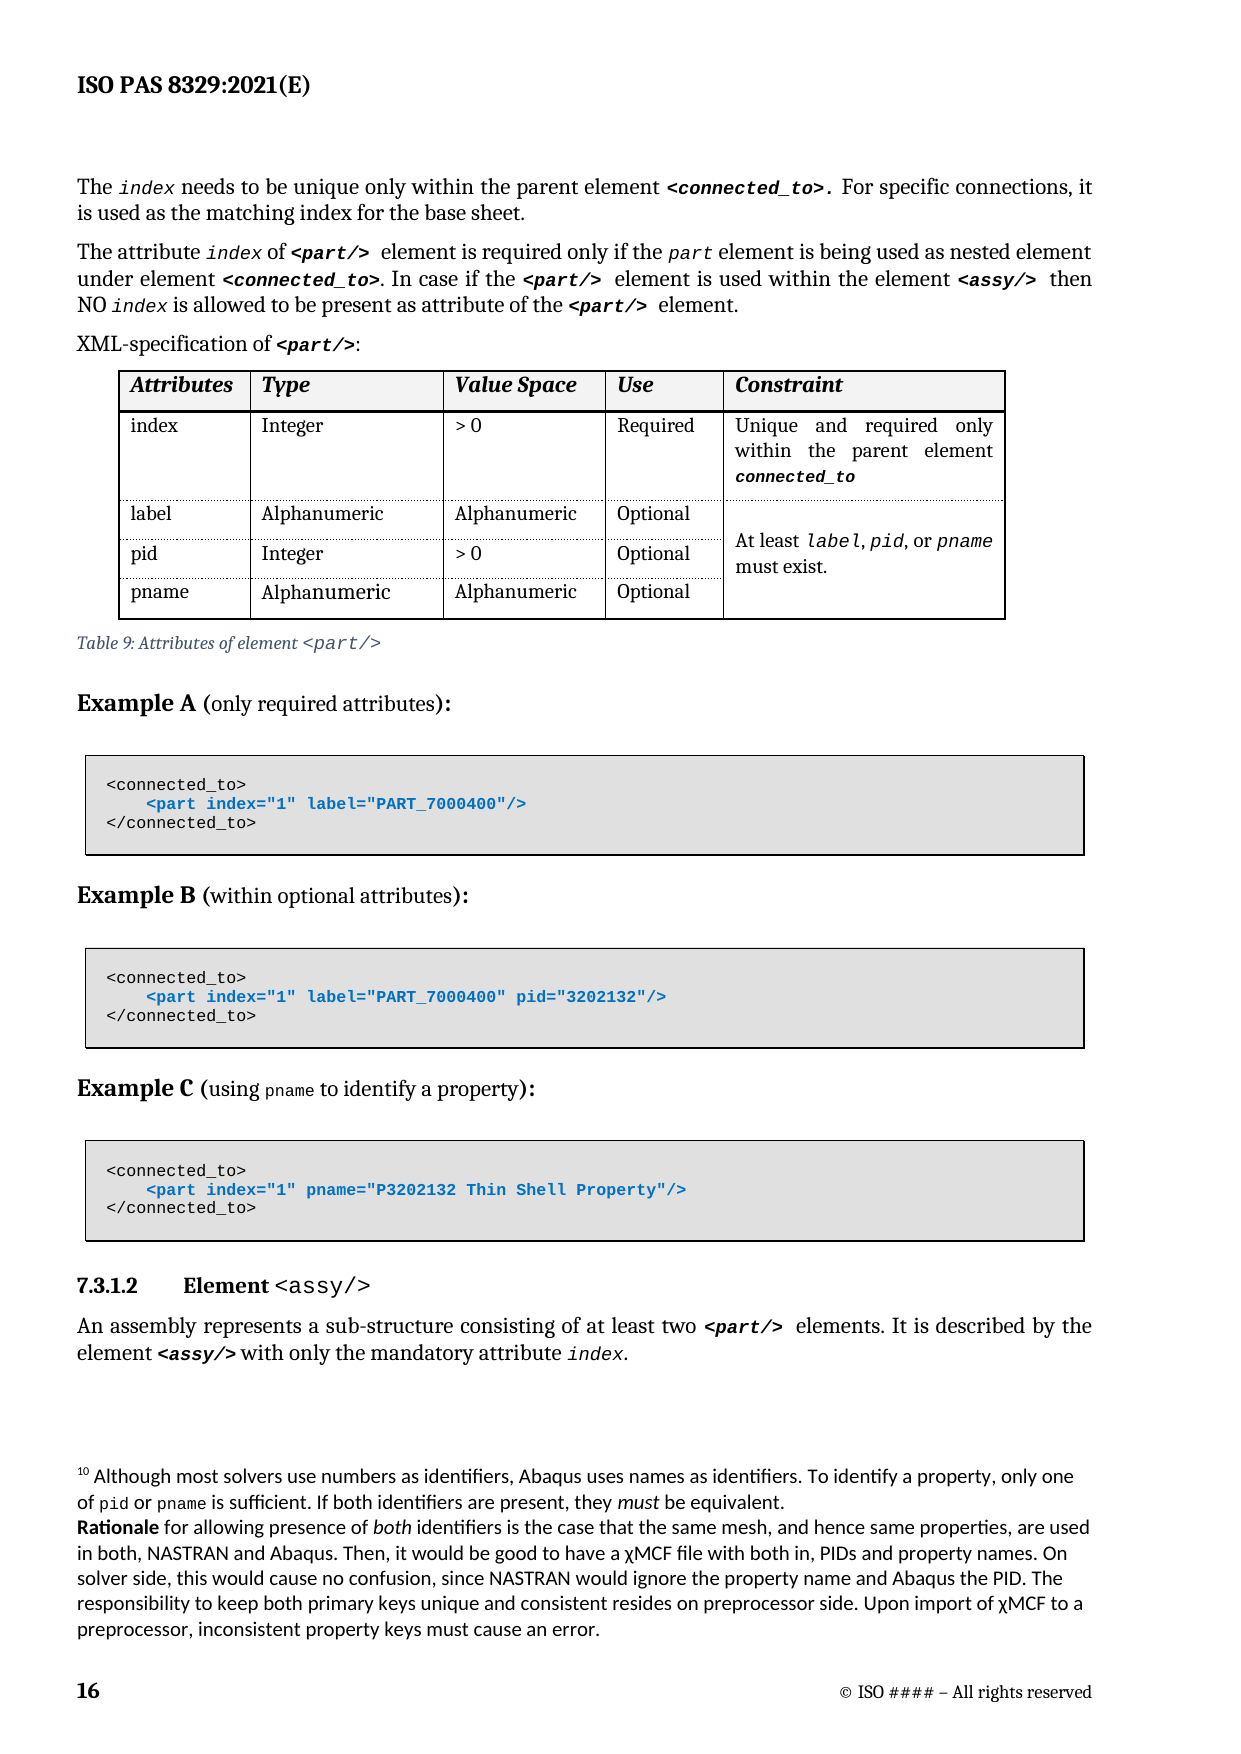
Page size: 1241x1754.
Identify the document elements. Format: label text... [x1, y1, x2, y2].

text <connected_to> [86, 966, 1083, 985]
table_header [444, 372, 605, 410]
text The index needs to be unique only within the parent element <connected_to>. For specific connections, it is used as the matching index for the base sheet. [77, 174, 1092, 227]
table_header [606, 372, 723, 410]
text <part index="1" label="PART_7000400" pid="3202132"/> [86, 985, 1083, 1004]
text <connected_to> [86, 1159, 1083, 1178]
text </connected_to> [86, 1004, 1083, 1023]
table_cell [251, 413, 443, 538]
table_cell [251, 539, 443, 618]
text Example C (using pname to identify a property): [77, 1074, 1092, 1103]
text <part index="1" label="PART_7000400"/> [86, 792, 1083, 811]
text Example B (within optional attributes): [77, 881, 1092, 910]
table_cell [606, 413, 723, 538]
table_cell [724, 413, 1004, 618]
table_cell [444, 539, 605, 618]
text <part index="1" pname="P3202132 Thin Shell Property"/> [86, 1178, 1083, 1197]
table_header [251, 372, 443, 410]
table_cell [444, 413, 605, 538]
text Table 9: Attributes of element <part/> [77, 633, 1092, 655]
text </connected_to> [86, 811, 1083, 830]
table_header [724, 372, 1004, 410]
text An assembly represents a sub-structure consisting of at least two <part/> elements. It is described by the element <assy/> with only the mandatory attribute index. [77, 1313, 1092, 1366]
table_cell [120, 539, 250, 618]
text Example A (only required attributes): [77, 688, 1092, 717]
text <connected_to> [86, 773, 1083, 792]
subtitle Element <assy/> [77, 1273, 1092, 1301]
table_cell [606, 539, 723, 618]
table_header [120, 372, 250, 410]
text The attribute index of <part/> element is required only if the part element is being used as nested element under element <connected_to>. In case if the <part/> element is used within the element <assy/> then NO index is allowed to be present as attribute of the <part/> element. [77, 239, 1092, 318]
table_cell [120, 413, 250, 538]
text </connected_to> [86, 1197, 1083, 1216]
text XML-specification of <part/>: [77, 331, 1092, 357]
